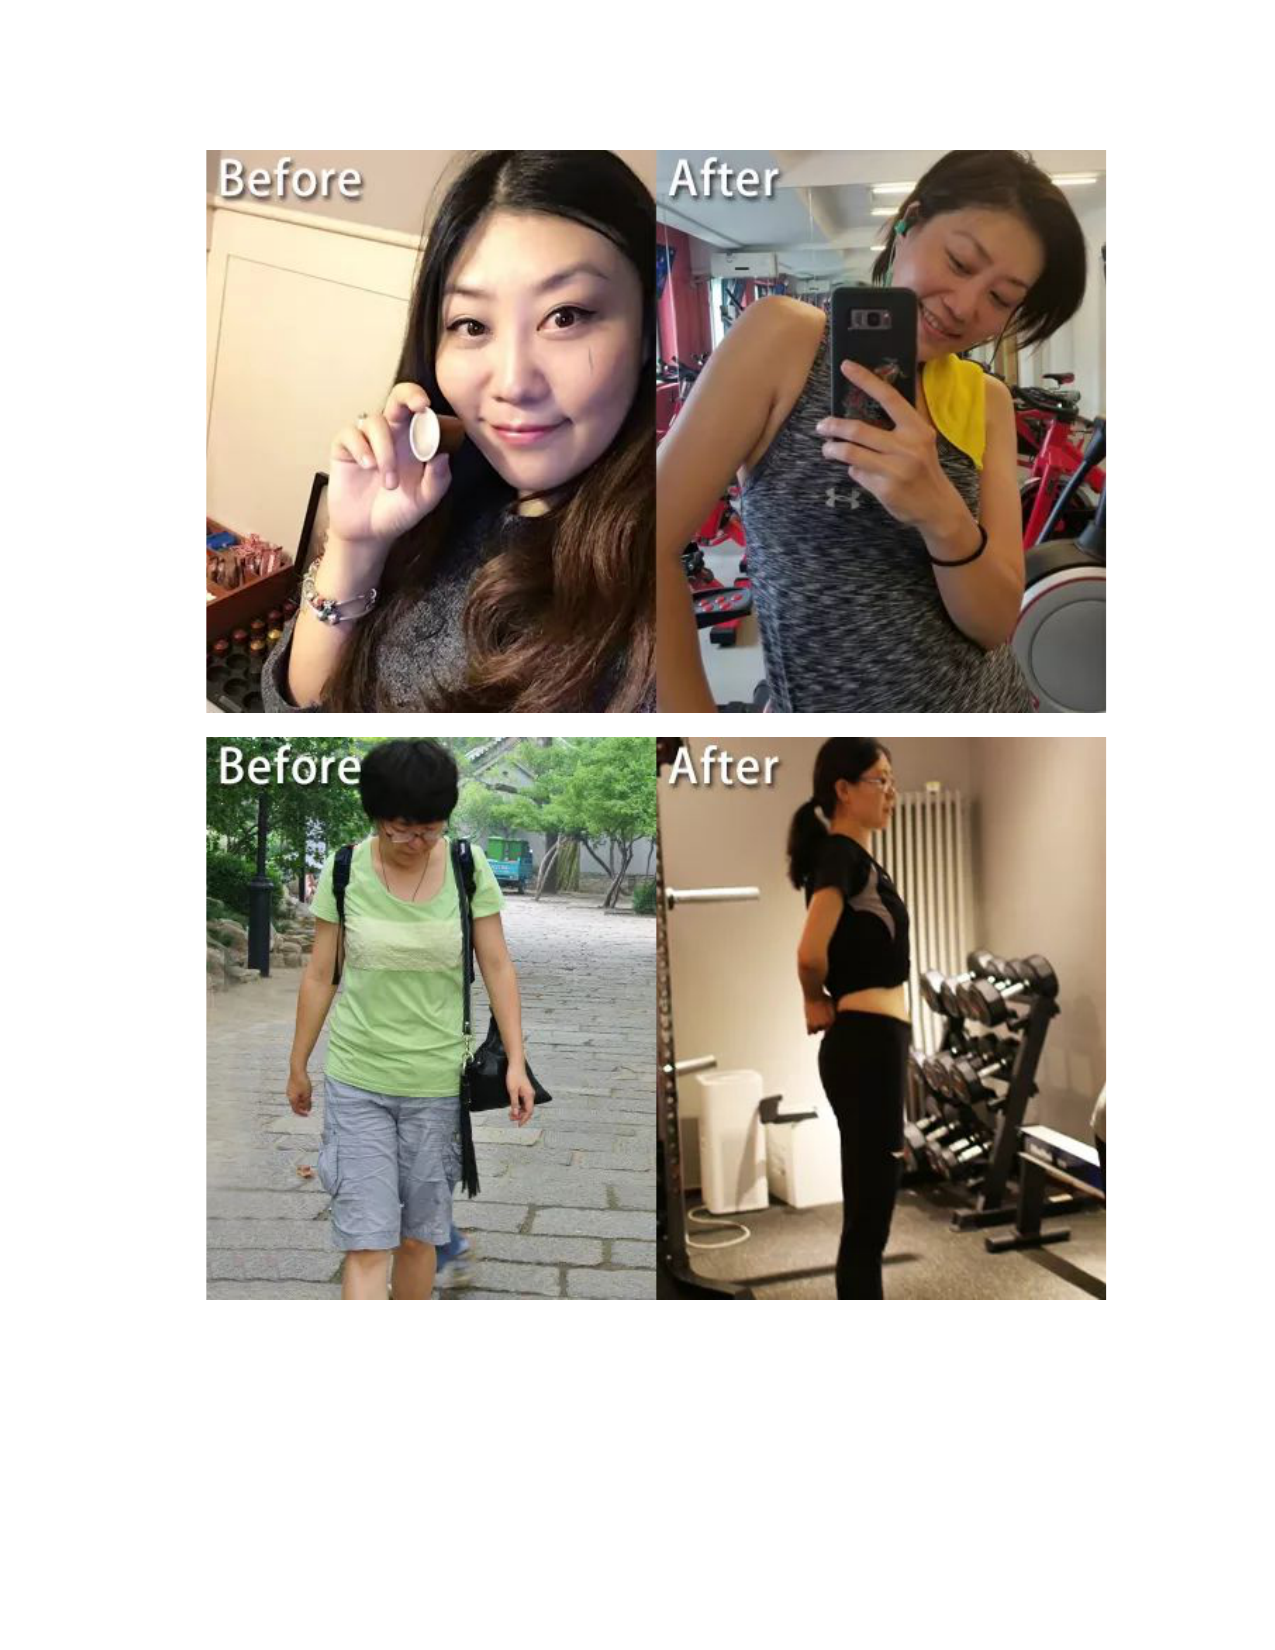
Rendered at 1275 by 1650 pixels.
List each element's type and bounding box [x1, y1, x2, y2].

picture [206, 150, 1107, 713]
picture [206, 737, 1107, 1300]
